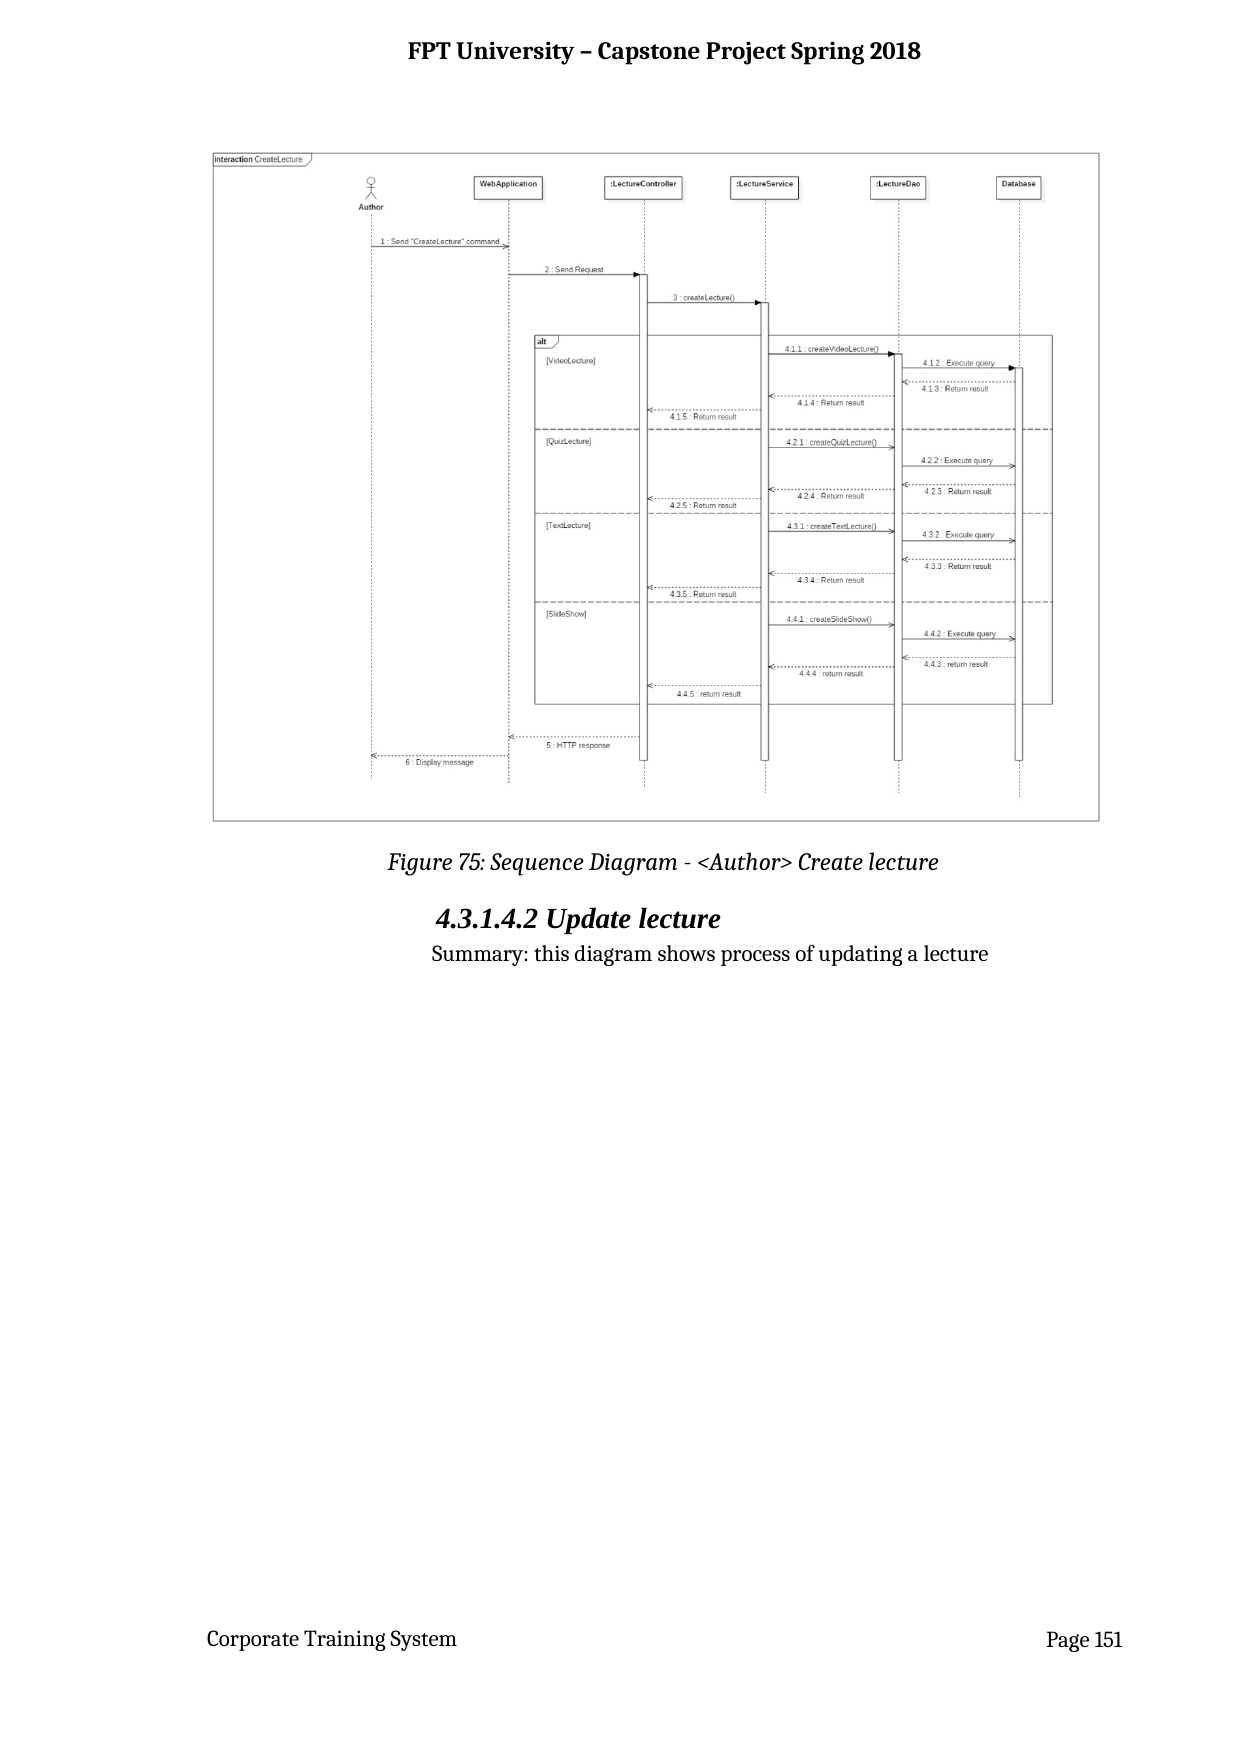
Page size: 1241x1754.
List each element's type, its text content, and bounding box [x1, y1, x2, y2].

text Summary: this diagram shows process of updating a lecture [432, 941, 1122, 967]
text Figure 75: Sequence Diagram - <Author> Create lecture [207, 844, 1122, 876]
subtitle 4.3.1.4.2 Update lecture [436, 901, 1124, 935]
picture [207, 147, 1122, 844]
